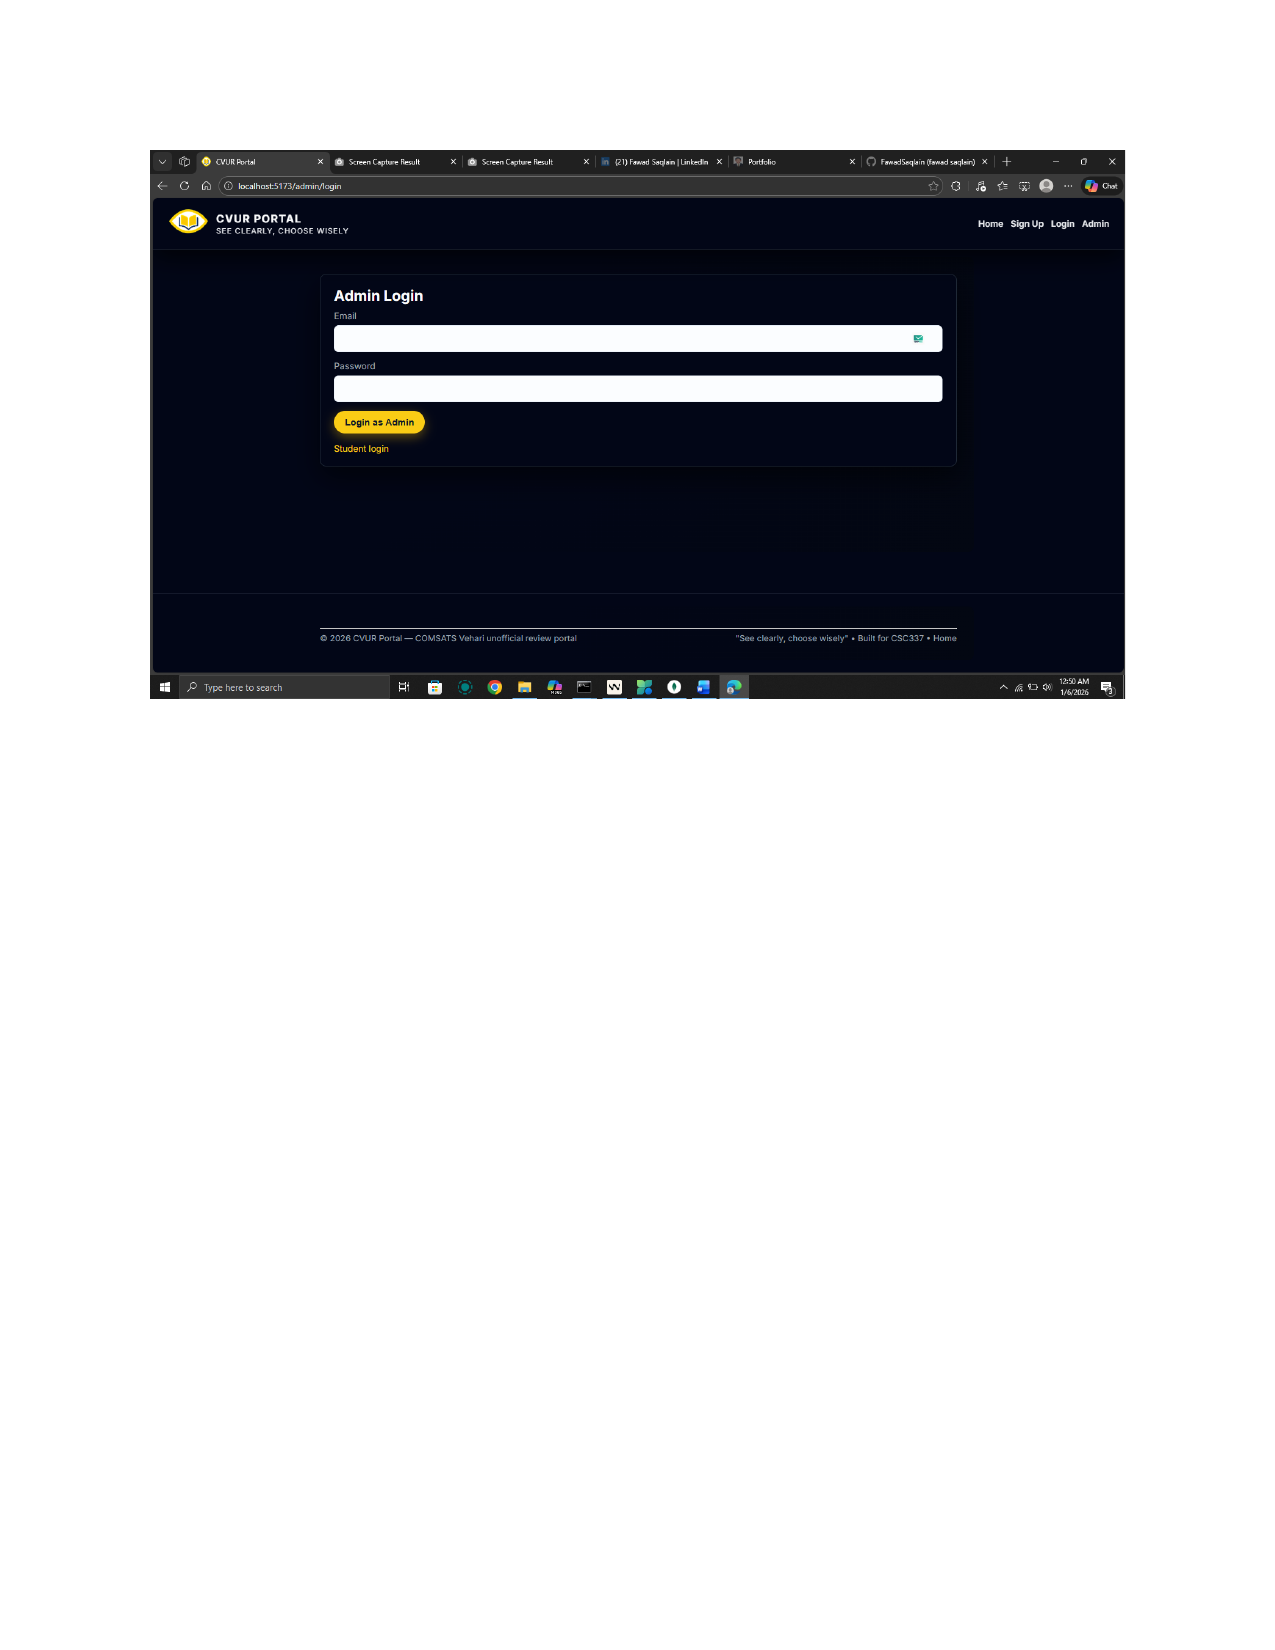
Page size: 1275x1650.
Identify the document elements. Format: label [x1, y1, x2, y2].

picture [150, 150, 1125, 699]
